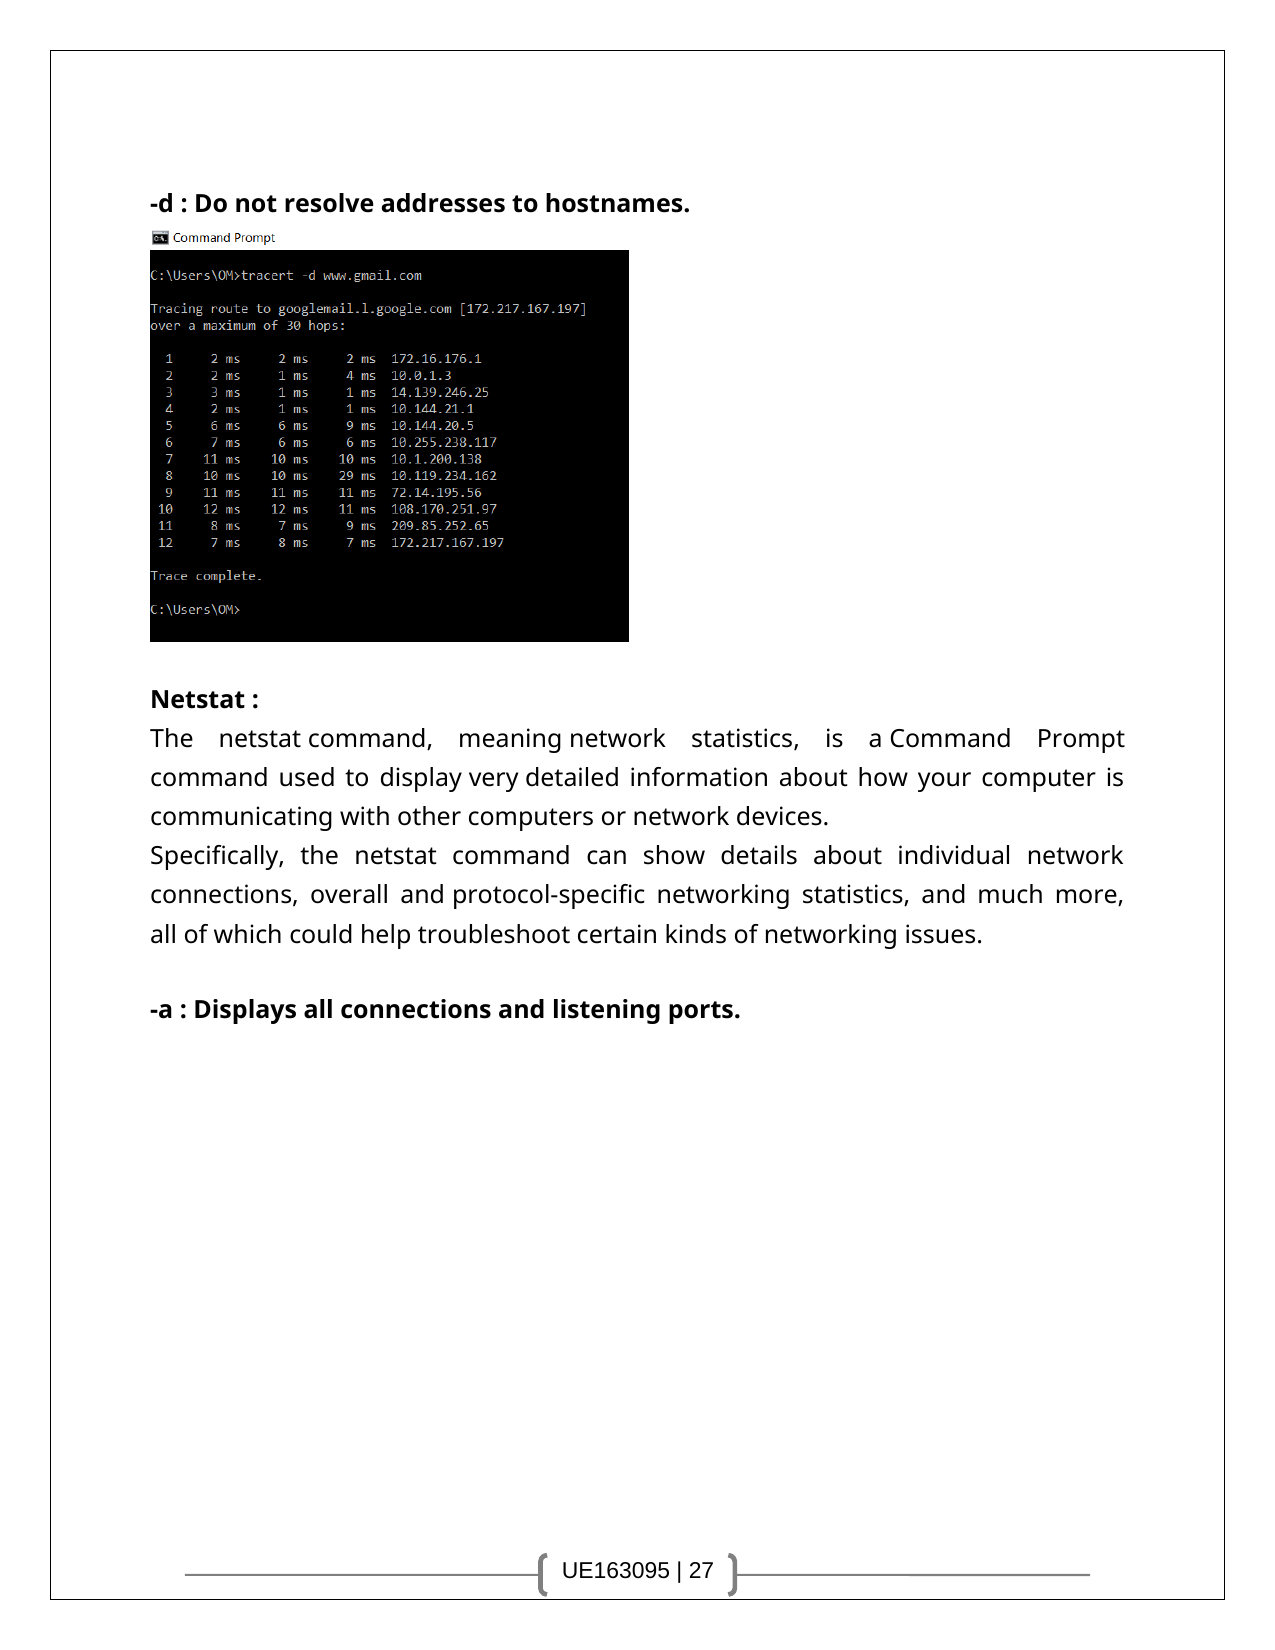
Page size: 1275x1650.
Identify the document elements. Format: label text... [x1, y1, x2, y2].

picture [150, 225, 629, 642]
text -a : Displays all connections and listening ports. [150, 991, 1125, 1025]
text Specifically, the netstat command can show details about individual network connections, overall and protocol-specific networking statistics, and much more, all of which could help troubleshoot certain kinds of networking issues. [150, 838, 1125, 950]
text The netstat command, meaning network statistics, is a Command Prompt command used to display very detailed information about how your computer is communicating with other computers or network devices. [150, 720, 1125, 833]
text Netstat : [150, 681, 1125, 715]
text -d : Do not resolve addresses to hostnames. [150, 186, 1125, 220]
